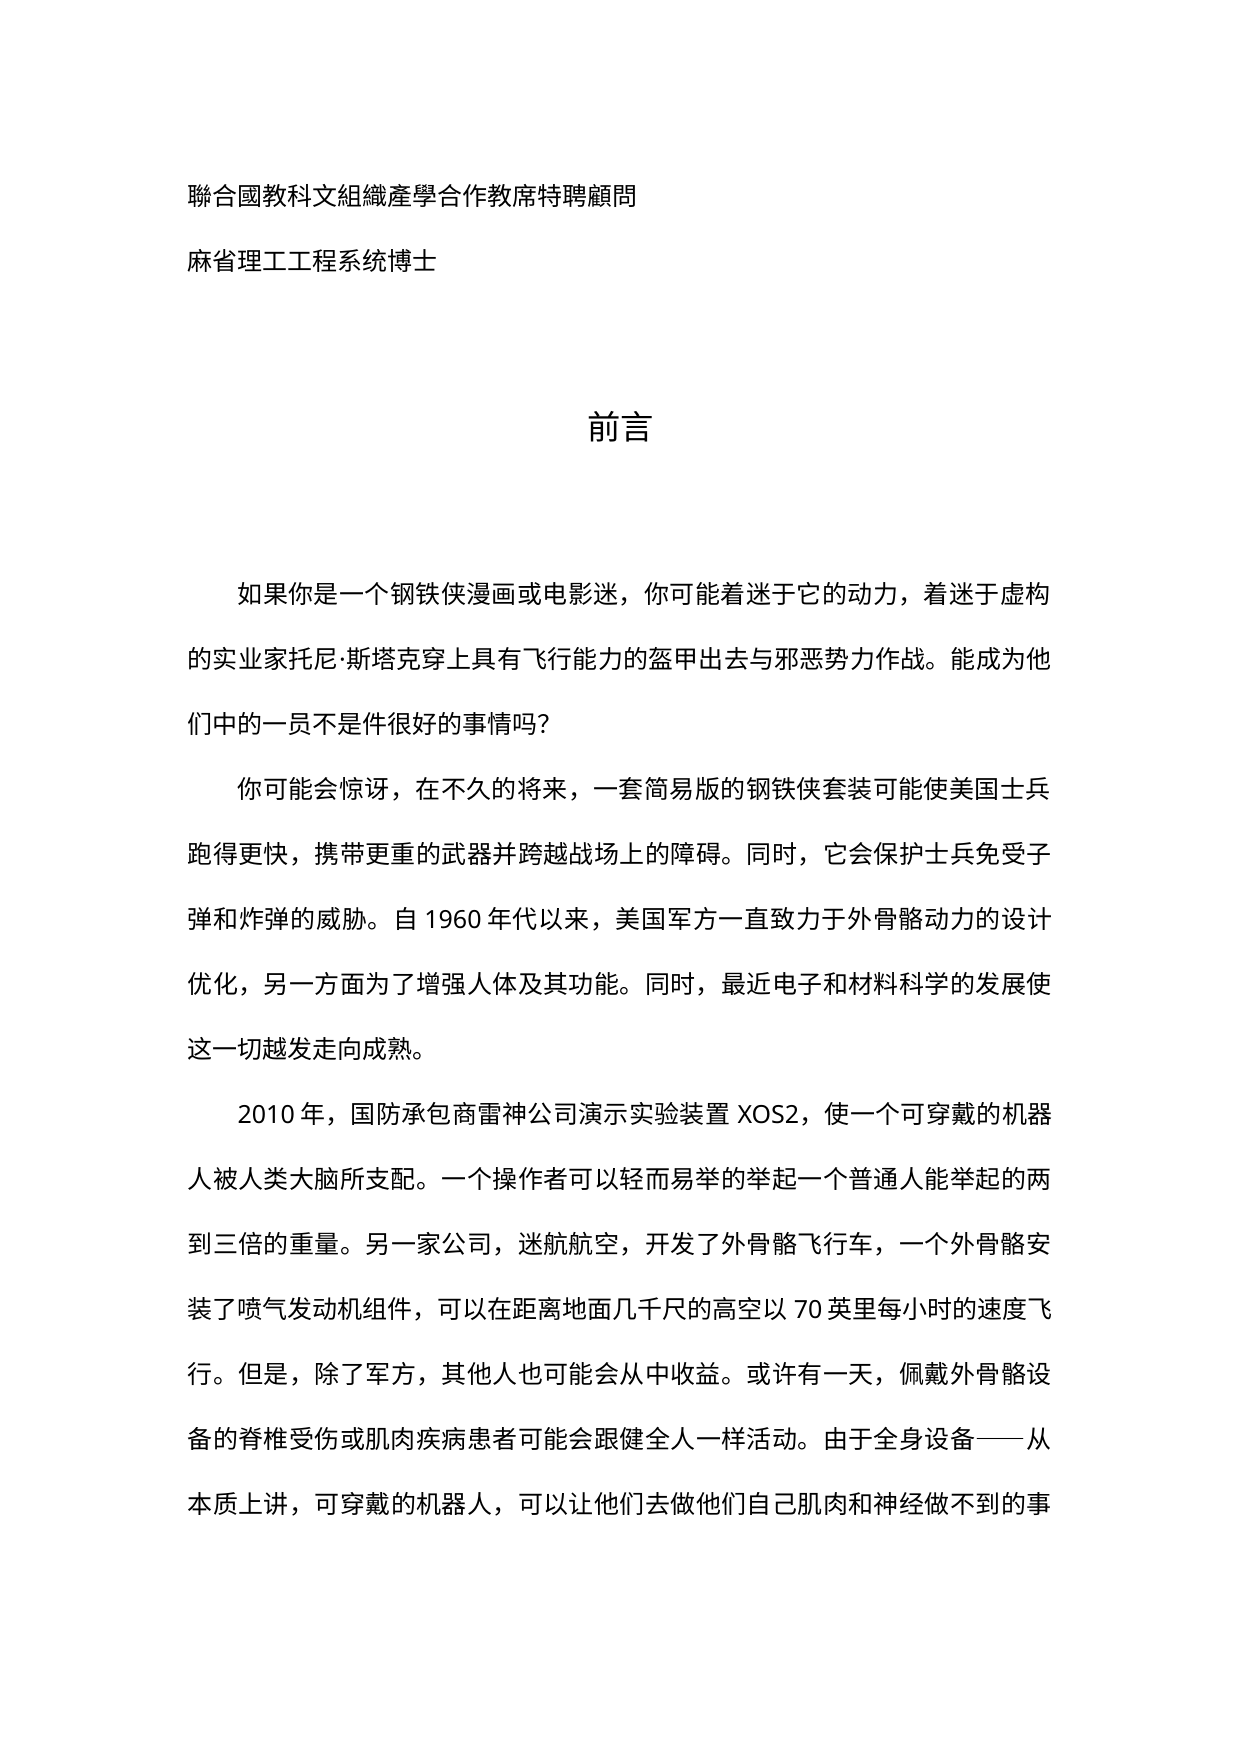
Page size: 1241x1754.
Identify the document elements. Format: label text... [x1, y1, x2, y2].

subtitle 前言 [187, 392, 1053, 457]
text 如果你是一个钢铁侠漫画或电影迷，你可能着迷于它的动力，着迷于虚构的实业家托尼·斯塔克穿上具有飞行能力的盔甲出去与邪恶势力作战。能成为他们中的一员不是件很好的事情吗？ [187, 560, 1053, 755]
text 聯合國教科文組織產學合作教席特聘顧問 [187, 162, 1053, 227]
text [187, 1080, 1053, 1535]
text 你可能会惊讶，在不久的将来，一套简易版的钢铁侠套装可能使美国士兵跑得更快，携带更重的武器并跨越战场上的障碍。同时，它会保护士兵免受子弹和炸弹的威胁。自1960年代以来，美国军方一直致力于外骨骼动力的设计优化，另一方面为了增强人体及其功能。同时，最近电子和材料科学的发展使这一切越发走向成熟。 [187, 755, 1053, 1080]
text 麻省理工工程系统博士 [187, 227, 1053, 292]
